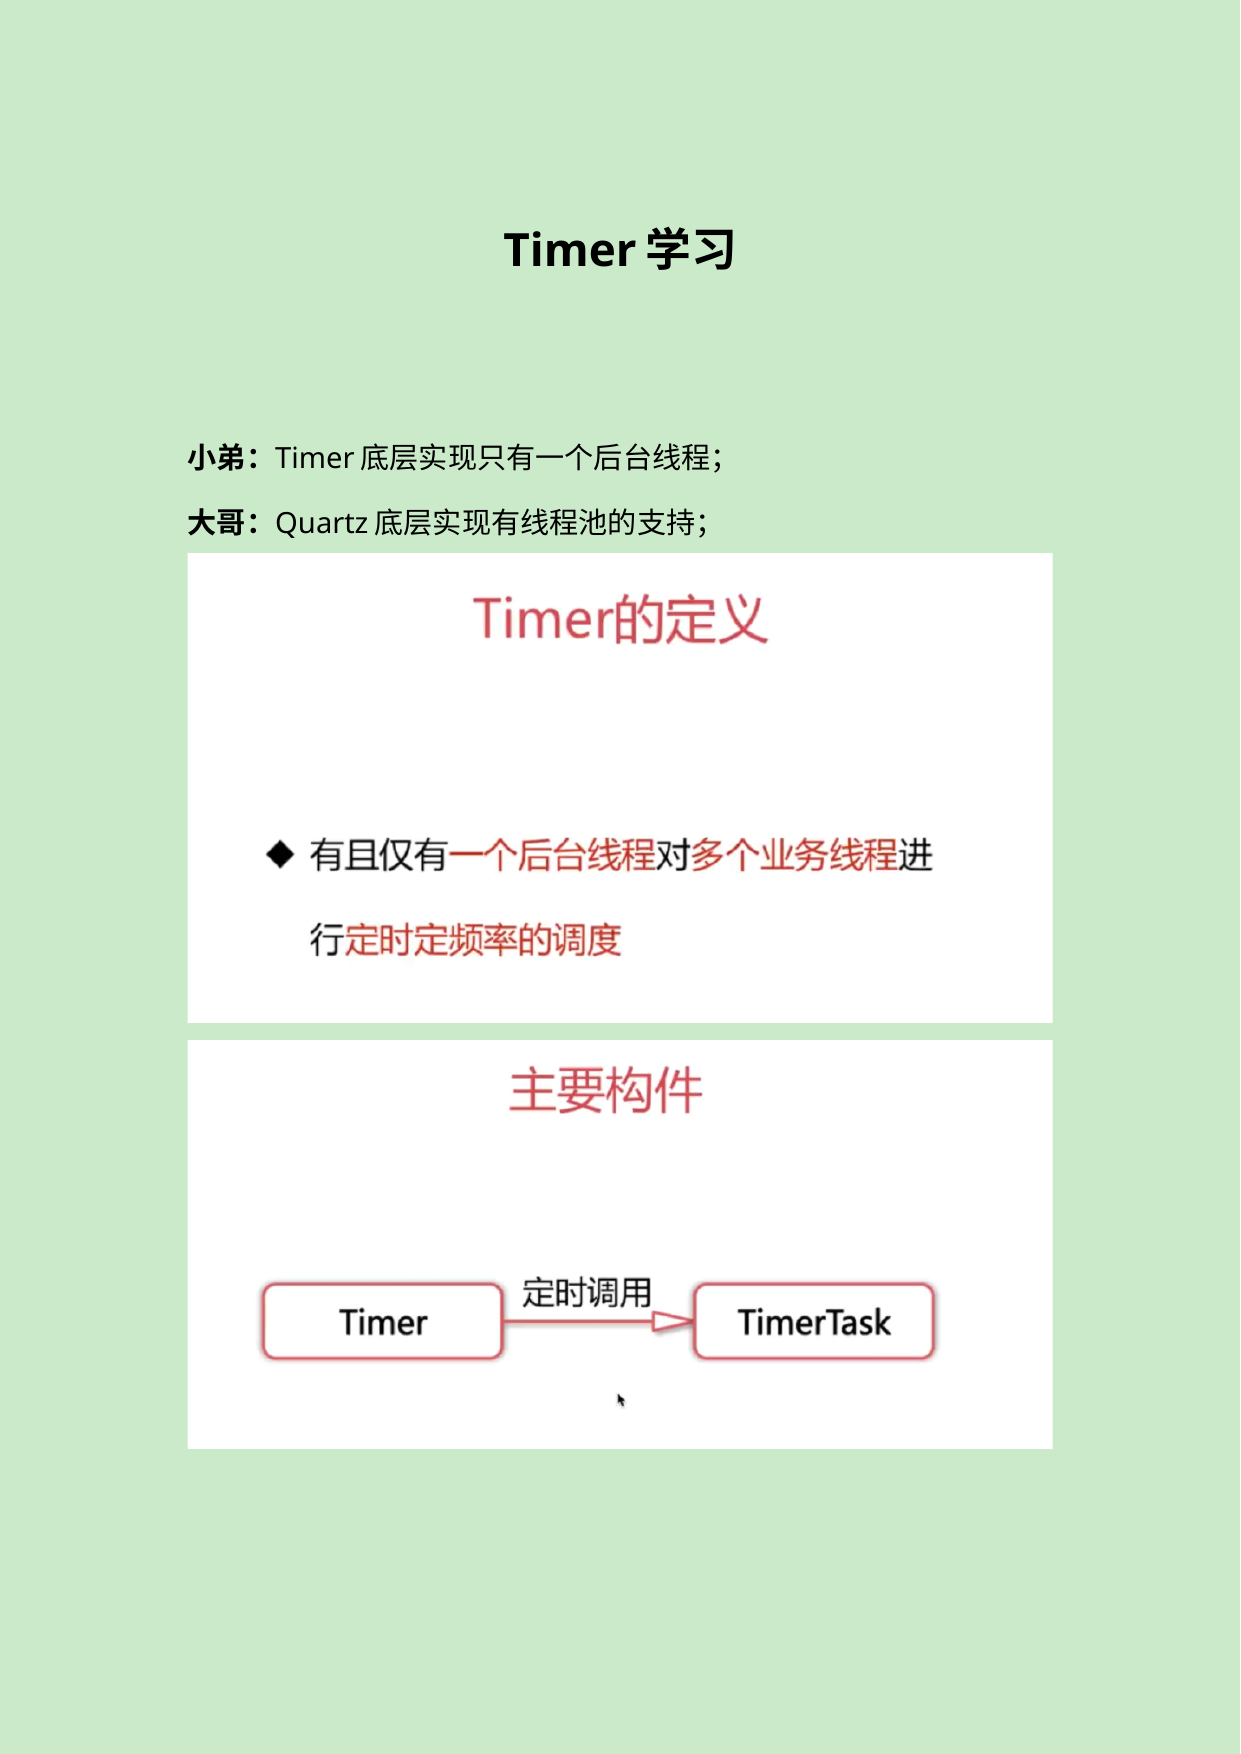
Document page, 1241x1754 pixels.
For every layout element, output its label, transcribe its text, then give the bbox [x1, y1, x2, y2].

text 小弟：Timer底层实现只有一个后台线程； [187, 423, 1053, 488]
picture [187, 553, 1053, 1023]
text 大哥：Quartz底层实现有线程池的支持； [187, 488, 1053, 553]
picture [187, 1040, 1053, 1449]
subtitle Timer学习 [187, 197, 1053, 295]
